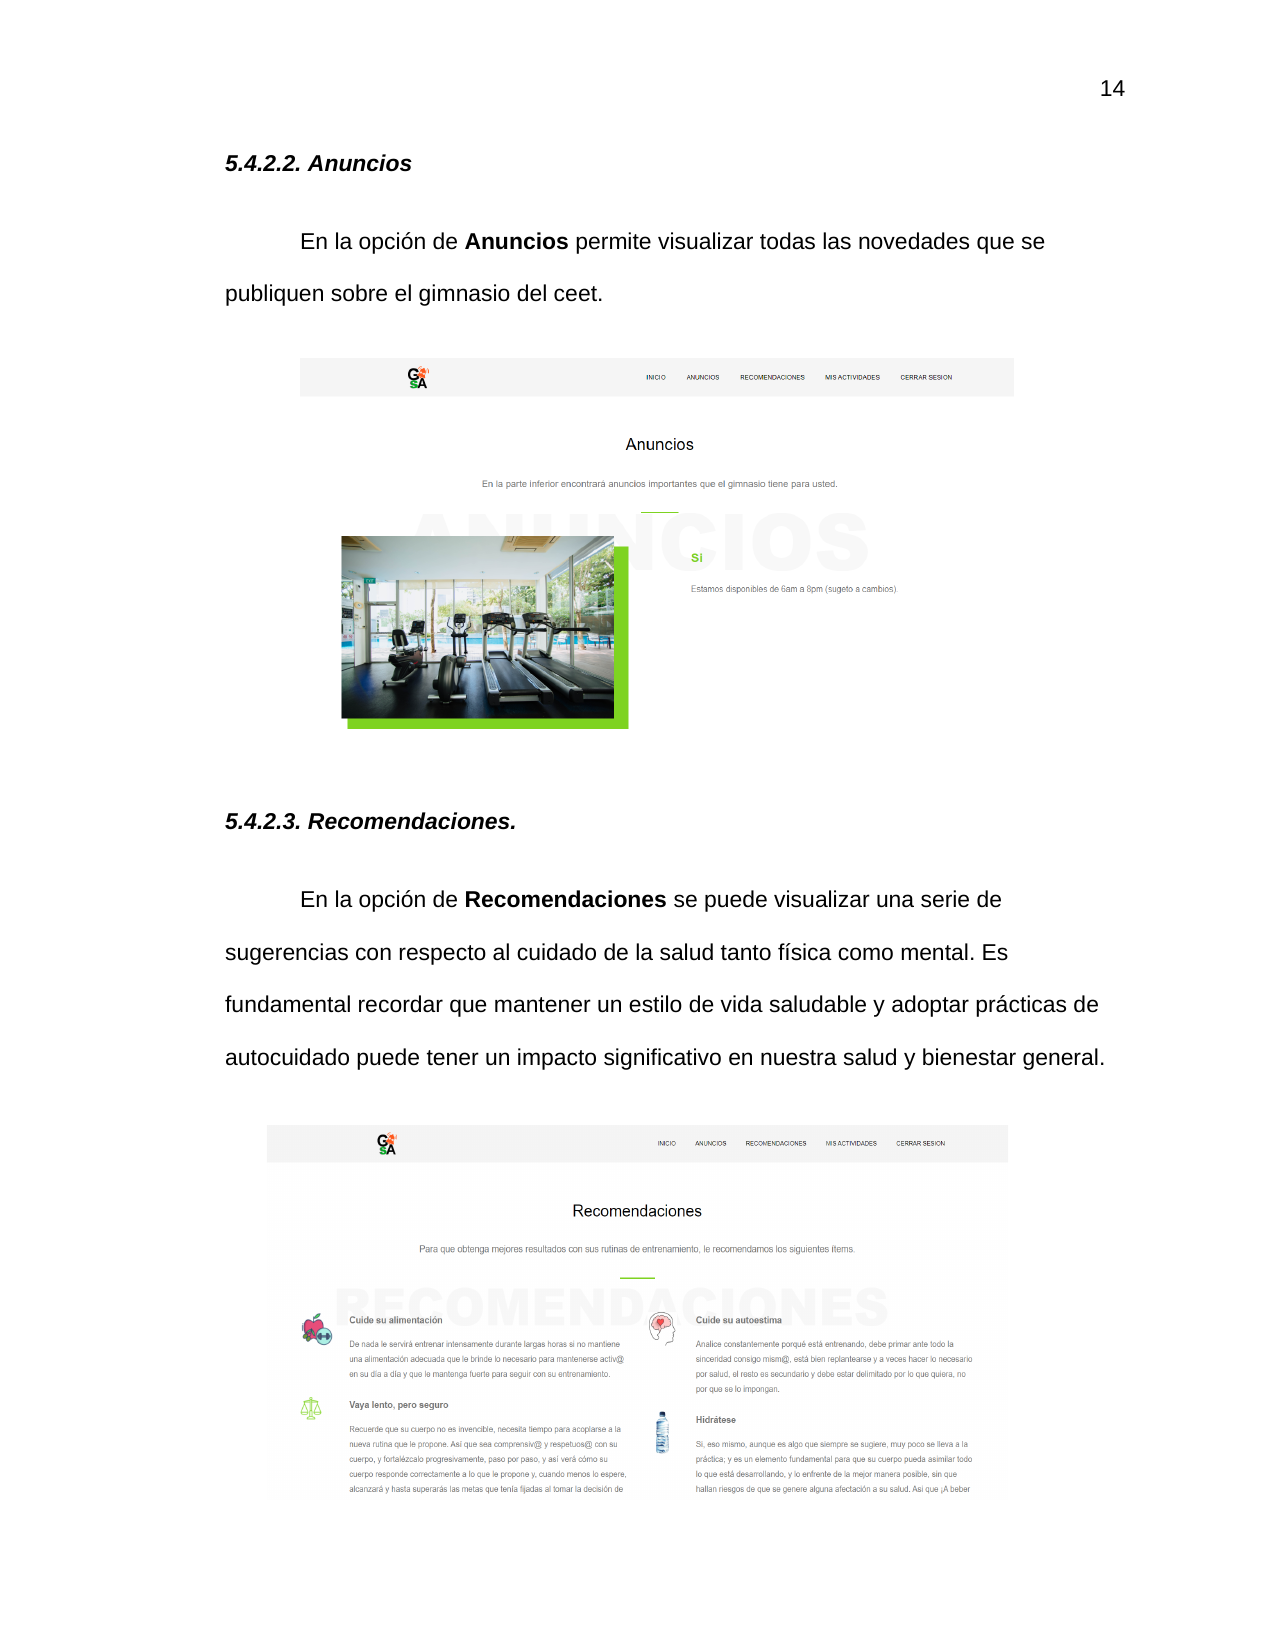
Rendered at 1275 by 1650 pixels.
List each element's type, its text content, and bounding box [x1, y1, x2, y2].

picture [266, 1125, 1009, 1500]
subtitle 5.4.2.2. Anuncios [150, 150, 1125, 176]
text En la opción de Anuncios permite visualizar todas las novedades que se publiquen sobre el gimnasio del ceet. [225, 228, 1125, 307]
picture [300, 358, 1014, 757]
subtitle 5.4.2.3. Recomendaciones. [150, 808, 1125, 834]
text En la opción de Recomendaciones se puede visualizar una serie de sugerencias con respecto al cuidado de la salud tanto física como mental. Es fundamental recordar que mantener un estilo de vida saludable y adoptar prácticas de autocuidado puede tener un impacto significativo en nuestra salud y bienestar general. [225, 886, 1125, 1070]
